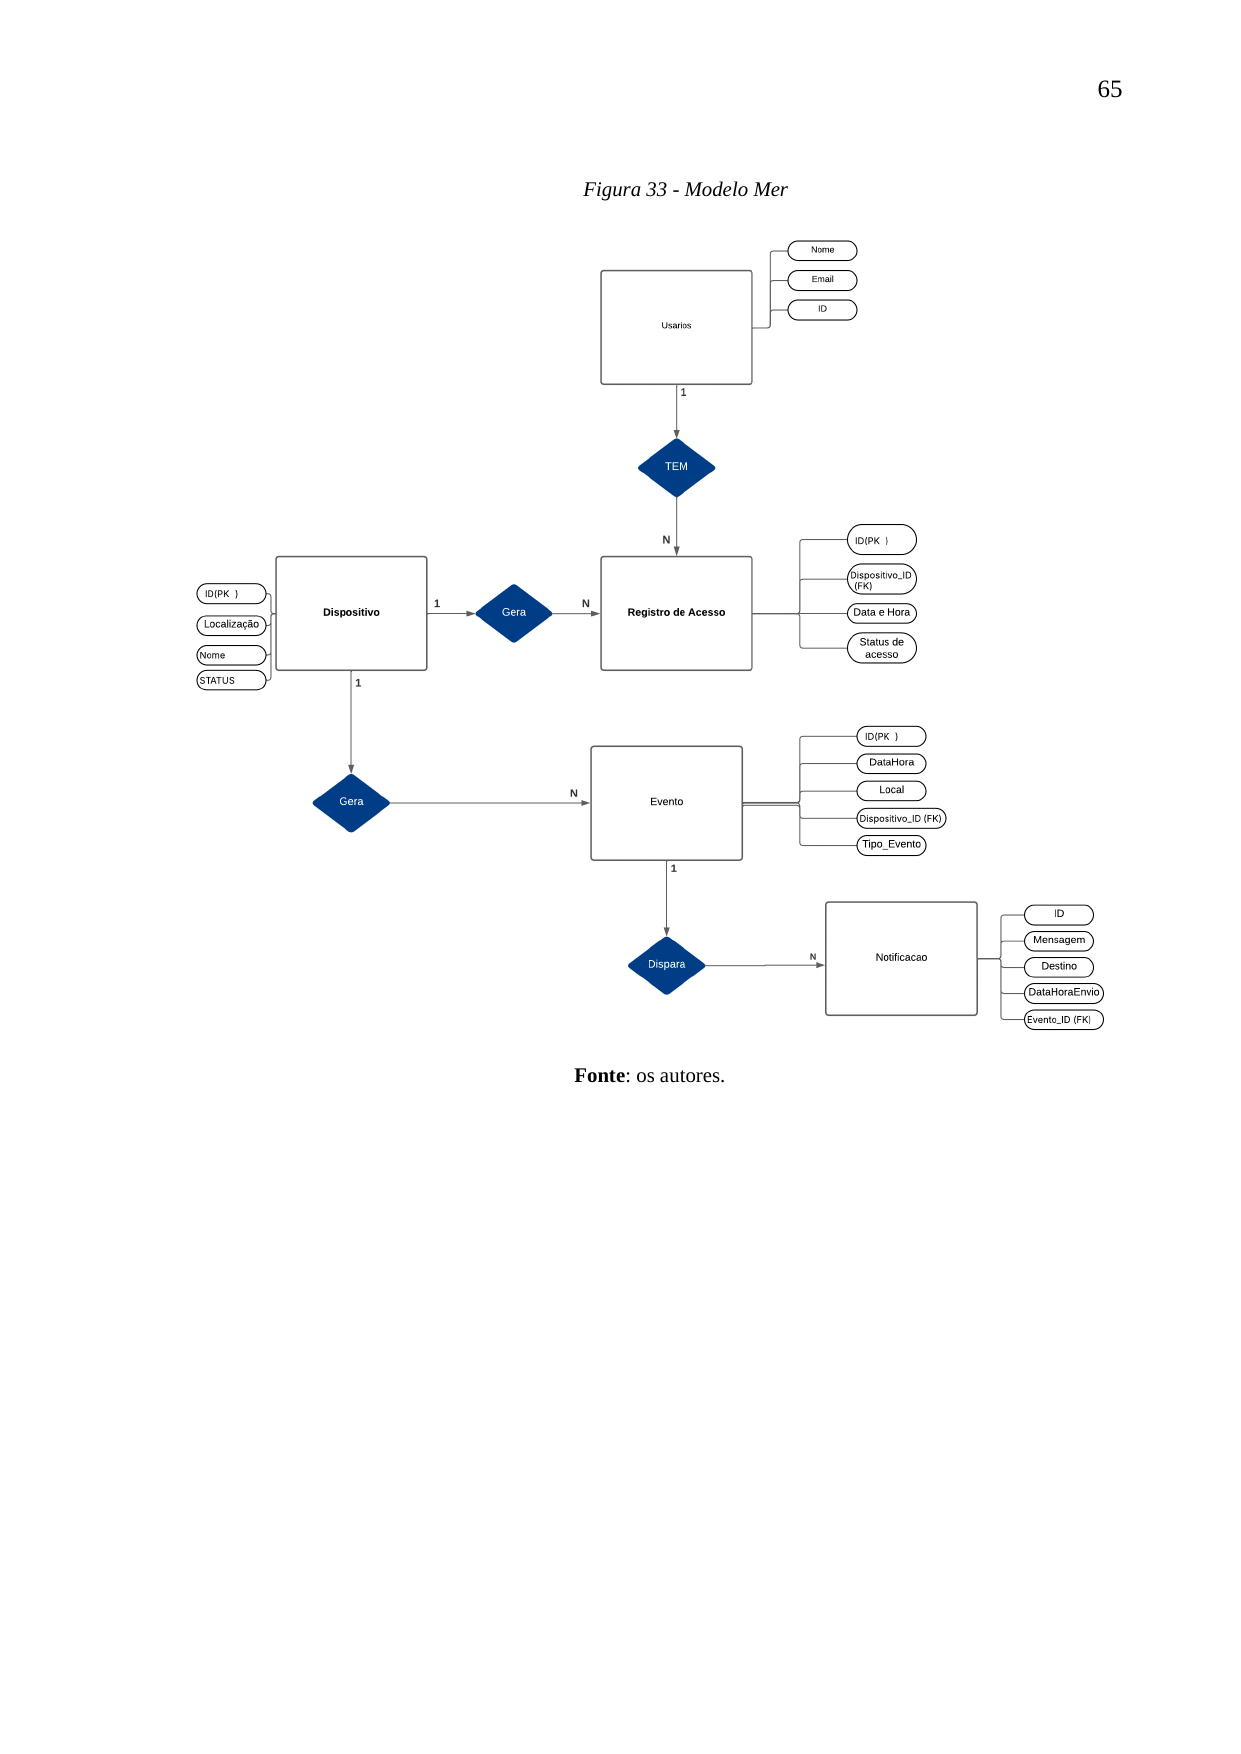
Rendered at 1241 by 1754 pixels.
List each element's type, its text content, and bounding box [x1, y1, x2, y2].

text Fonte: os autores. [177, 1063, 1122, 1087]
text Figura 33 - Modelo Mer [177, 177, 1122, 201]
picture [177, 222, 1123, 1049]
